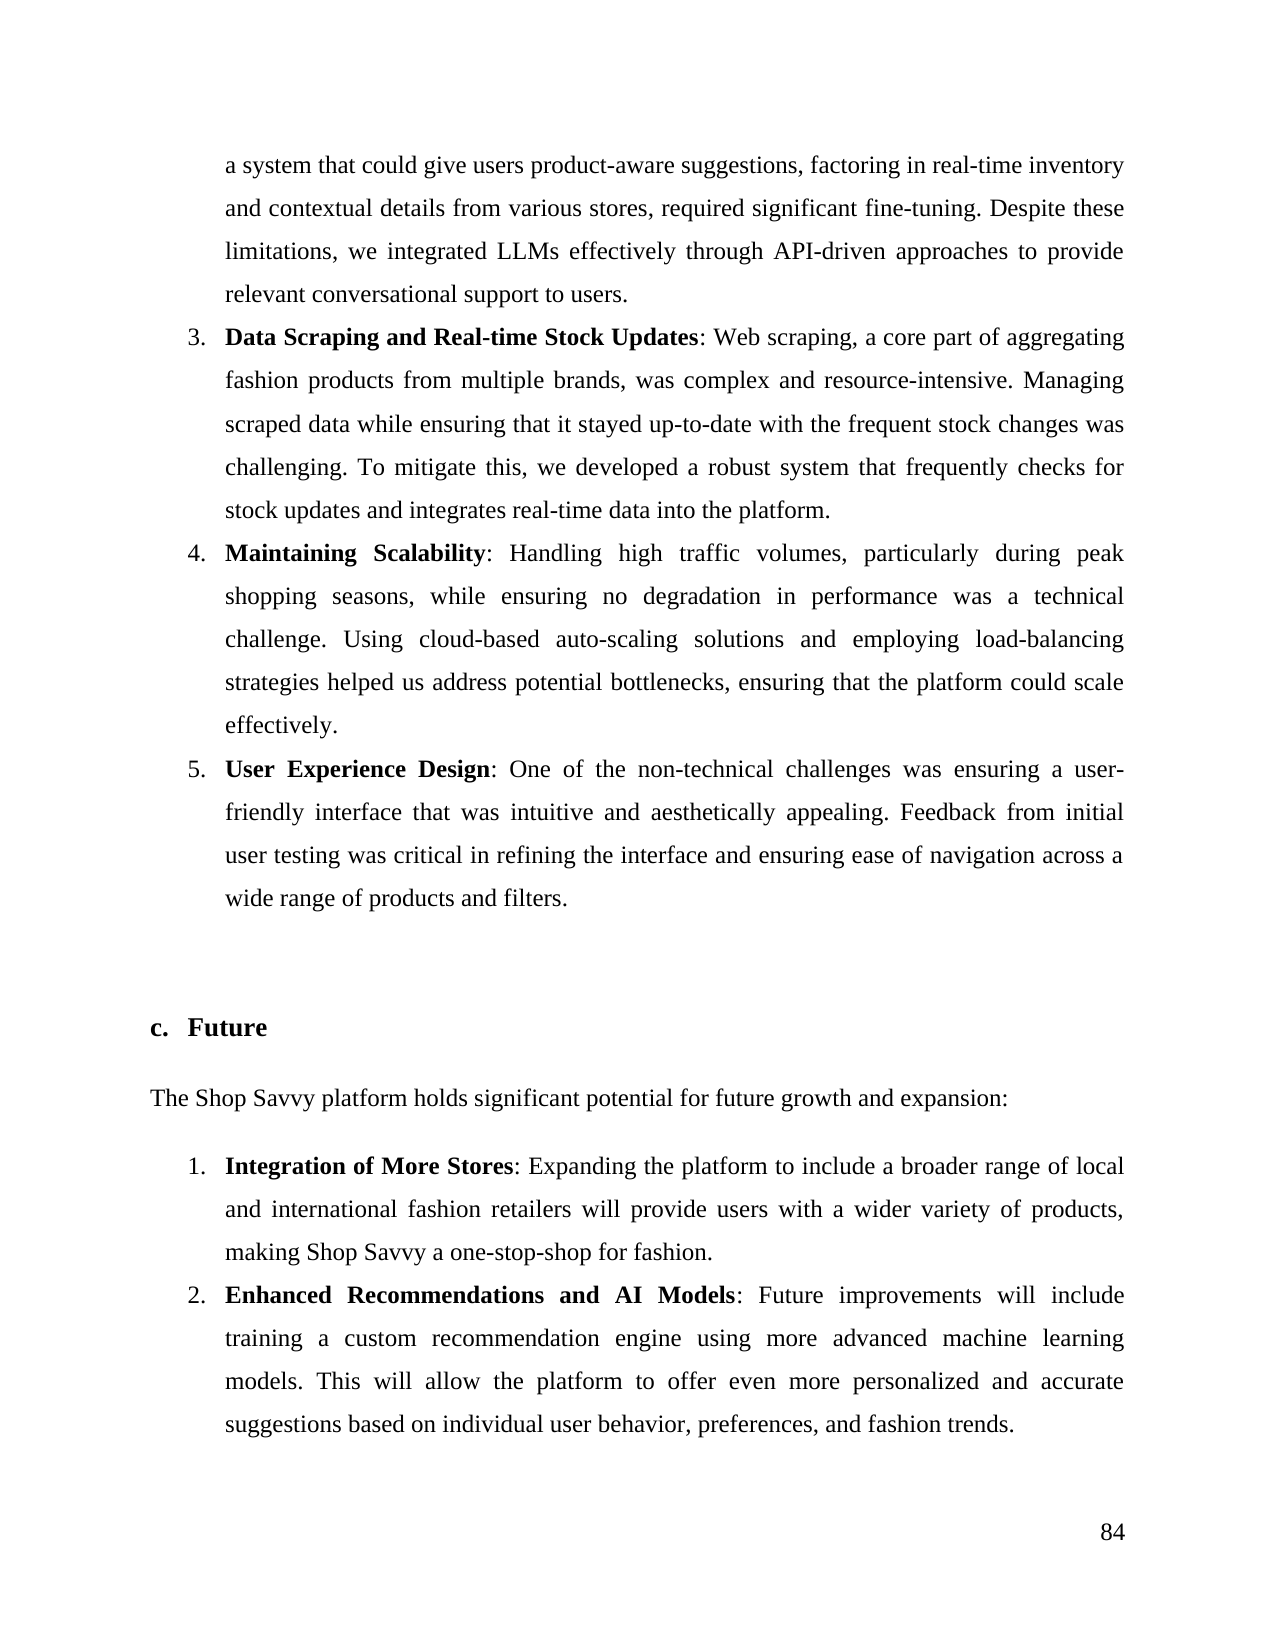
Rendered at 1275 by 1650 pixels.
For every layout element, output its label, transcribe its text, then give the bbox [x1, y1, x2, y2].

list User Experience Design: One of the non-technical challenges was ensuring a user-friendly interface that was intuitive and aesthetically appealing. Feedback from initial user testing was critical in refining the interface and ensuring ease of navigation across a wide range of products and filters. [187, 754, 1125, 912]
list Data Scraping and Real-time Stock Updates: Web scraping, a core part of aggregating fashion products from multiple brands, was complex and resource-intensive. Managing scraped data while ensuring that it stayed up-to-date with the frequent stock changes was challenging. To mitigate this, we developed a robust system that frequently checks for stock updates and integrates real-time data into the platform. [187, 322, 1125, 524]
list Maintaining Scalability: Handling high traffic volumes, particularly during peak shopping seasons, while ensuring no degradation in performance was a technical challenge. Using cloud-based auto-scaling solutions and employing load-balancing strategies helped us address potential bottlenecks, ensuring that the platform could scale effectively. [187, 538, 1125, 739]
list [187, 150, 1125, 308]
list Integration of More Stores: Expanding the platform to include a broader range of local and international fashion retailers will provide users with a wider variety of products, making Shop Savvy a one-stop-shop for fashion. [187, 1151, 1125, 1266]
text The Shop Savvy platform holds significant potential for future growth and expansion: [150, 1083, 1125, 1111]
subtitle Future [150, 1011, 1125, 1042]
list Enhanced Recommendations and AI Models: Future improvements will include training a custom recommendation engine using more advanced machine learning models. This will allow the platform to offer even more personalized and accurate suggestions based on individual user behavior, preferences, and fashion trends. [187, 1280, 1125, 1438]
